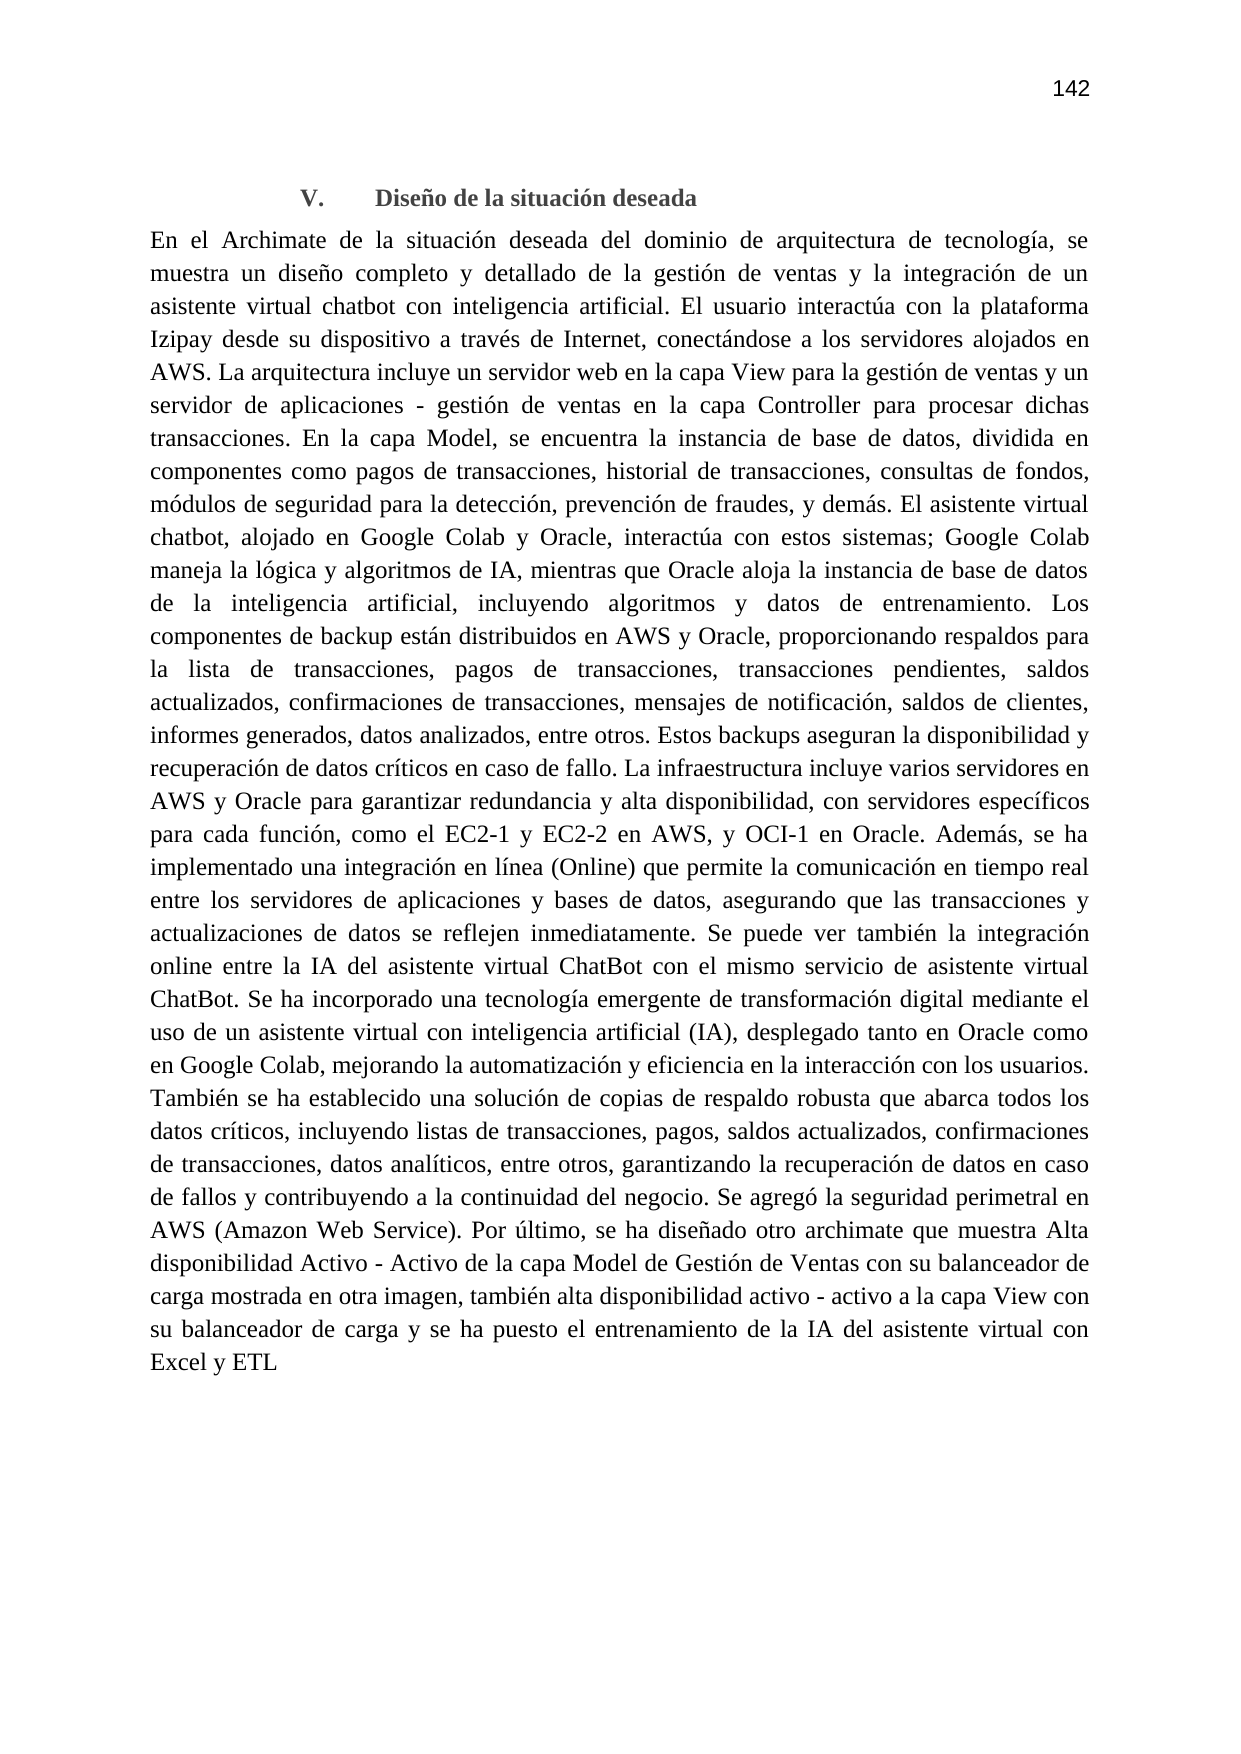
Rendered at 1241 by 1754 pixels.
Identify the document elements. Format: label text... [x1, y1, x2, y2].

subtitle Diseño de la situación deseada [300, 183, 1090, 212]
text En el Archimate de la situación deseada del dominio de arquitectura de tecnología, se muestra un diseño completo y detallado de la gestión de ventas y la integración de un asistente virtual chatbot con inteligencia artificial. El usuario interactúa con la plataforma Izipay desde su dispositivo a través de Internet, conectándose a los servidores alojados en AWS. La arquitectura incluye un servidor web en la capa View para la gestión de ventas y un servidor de aplicaciones - gestión de ventas en la capa Controller para procesar dichas transacciones. En la capa Model, se encuentra la instancia de base de datos, dividida en componentes como pagos de transacciones, historial de transacciones, consultas de fondos, módulos de seguridad para la detección, prevención de fraudes, y demás. El asistente virtual chatbot, alojado en Google Colab y Oracle, interactúa con estos sistemas; Google Colab maneja la lógica y algoritmos de IA, mientras que Oracle aloja la instancia de base de datos de la inteligencia artificial, incluyendo algoritmos y datos de entrenamiento. Los componentes de backup están distribuidos en AWS y Oracle, proporcionando respaldos para la lista de transacciones, pagos de transacciones, transacciones pendientes, saldos actualizados, confirmaciones de transacciones, mensajes de notificación, saldos de clientes, informes generados, datos analizados, entre otros. Estos backups aseguran la disponibilidad y recuperación de datos críticos en caso de fallo. La infraestructura incluye varios servidores en AWS y Oracle para garantizar redundancia y alta disponibilidad, con servidores específicos para cada función, como el EC2-1 y EC2-2 en AWS, y OCI-1 en Oracle. Además, se ha implementado una integración en línea (Online) que permite la comunicación en tiempo real entre los servidores de aplicaciones y bases de datos, asegurando que las transacciones y actualizaciones de datos se reflejen inmediatamente. Se puede ver también la integración online entre la IA del asistente virtual ChatBot con el mismo servicio de asistente virtual ChatBot. Se ha incorporado una tecnología emergente de transformación digital mediante el uso de un asistente virtual con inteligencia artificial (IA), desplegado tanto en Oracle como en Google Colab, mejorando la automatización y eficiencia en la interacción con los usuarios. También se ha establecido una solución de copias de respaldo robusta que abarca todos los datos críticos, incluyendo listas de transacciones, pagos, saldos actualizados, confirmaciones de transacciones, datos analíticos, entre otros, garantizando la recuperación de datos en caso de fallos y contribuyendo a la continuidad del negocio. Se agregó la seguridad perimetral en AWS (Amazon Web Service). Por último, se ha diseñado otro archimate que muestra Alta disponibilidad Activo - Activo de la capa Model de Gestión de Ventas con su balanceador de carga mostrada en otra imagen, también alta disponibilidad activo - activo a la capa View con su balanceador de carga y se ha puesto el entrenamiento de la IA del asistente virtual con Excel y ETL [150, 225, 1090, 1376]
